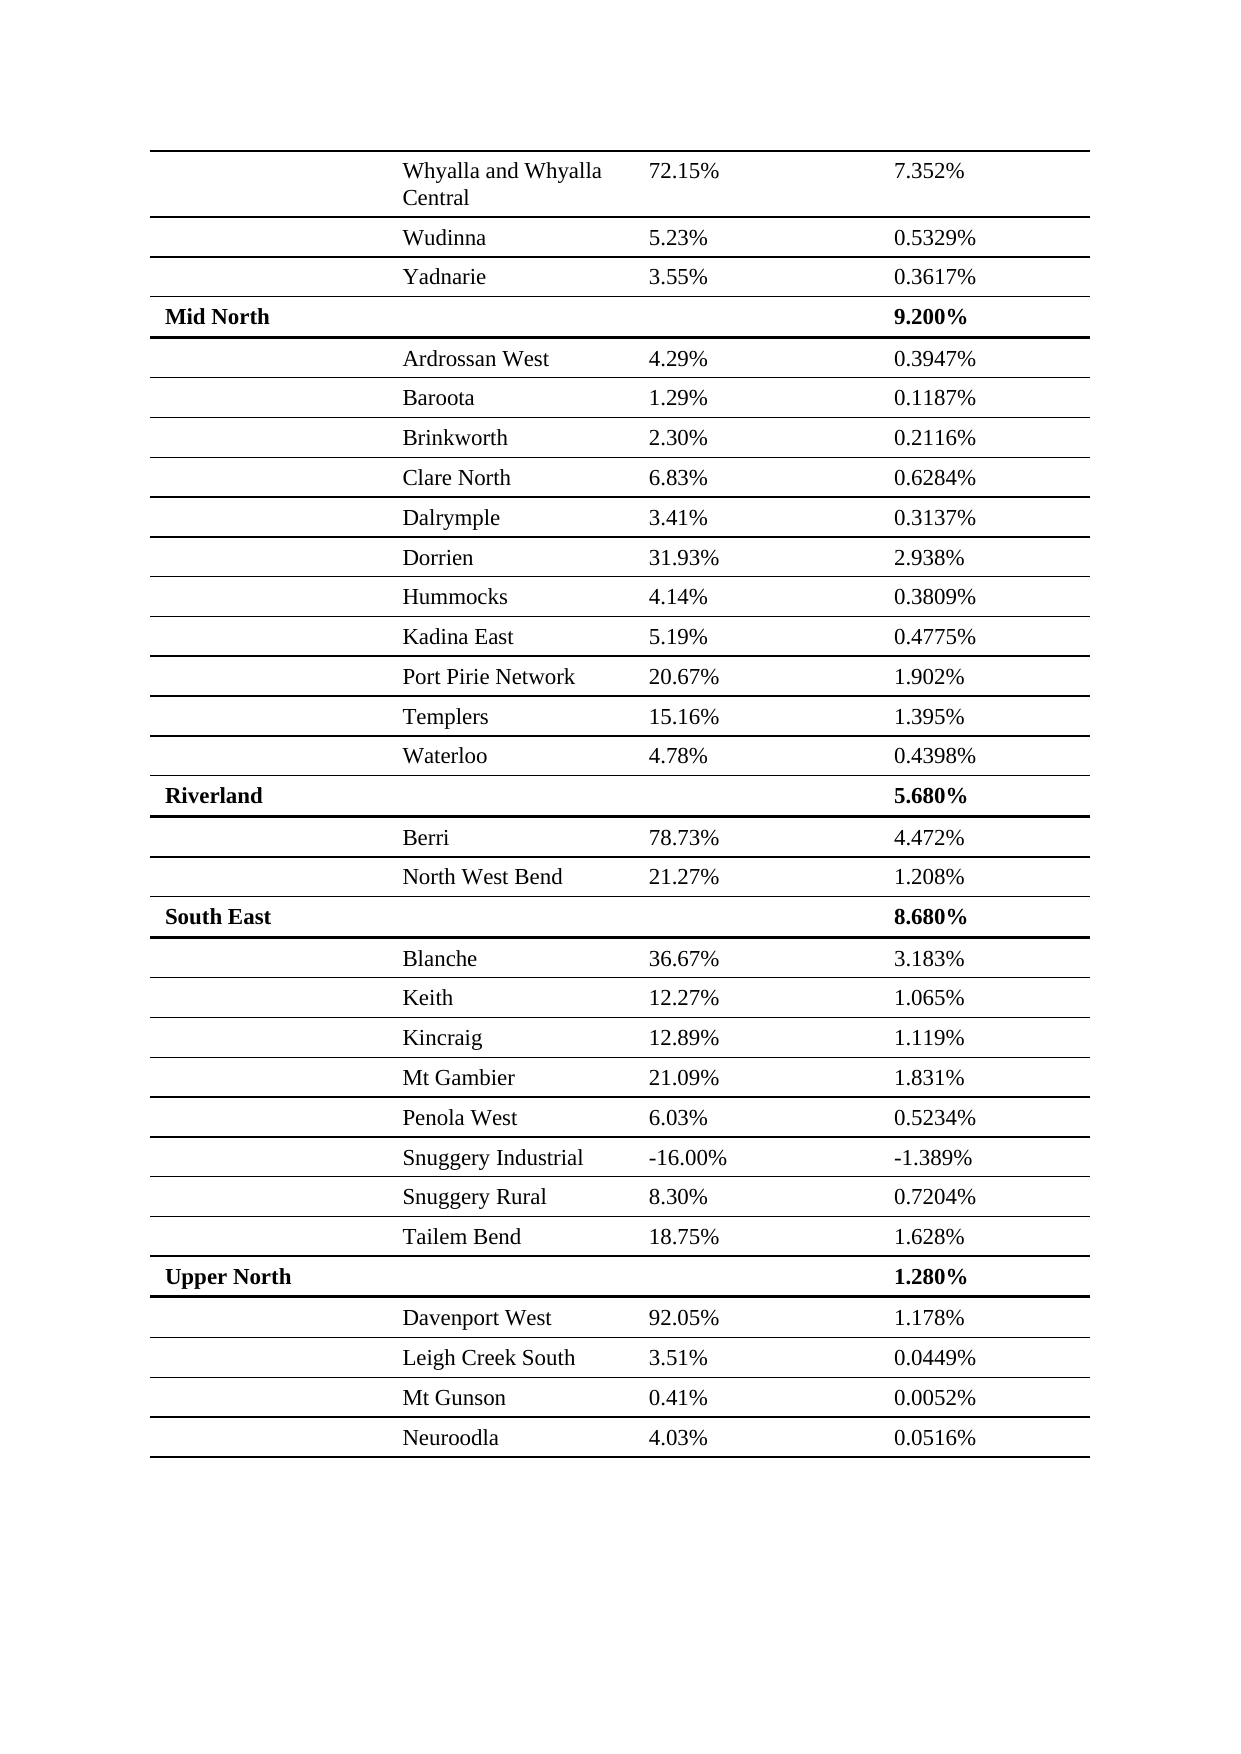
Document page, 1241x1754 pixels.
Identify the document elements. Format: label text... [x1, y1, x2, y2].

table_cell 0.6284% [879, 458, 1090, 496]
table_cell 5.23% [634, 218, 879, 256]
table_cell 0.4775% [879, 617, 1090, 655]
table_cell 4.78% [634, 737, 879, 775]
table_cell Penola West [388, 1098, 634, 1136]
table_cell [388, 1257, 634, 1295]
table_cell Ardrossan West [388, 339, 634, 377]
table_cell Davenport West [388, 1298, 634, 1337]
table_cell Templers [388, 697, 634, 735]
table_cell Snuggery Rural [388, 1177, 634, 1216]
table_cell [150, 458, 387, 496]
table_cell [150, 152, 387, 216]
table_cell Leigh Creek South [388, 1338, 634, 1376]
table_cell [150, 1298, 387, 1337]
table_cell 4.14% [634, 577, 879, 616]
table_cell 0.3809% [879, 577, 1090, 616]
table_cell Brinkworth [388, 418, 634, 456]
table_cell [388, 776, 634, 814]
table_cell 1.178% [879, 1298, 1090, 1337]
table_cell Wudinna [388, 218, 634, 256]
table_cell [150, 1338, 387, 1376]
table_cell 3.183% [879, 939, 1090, 977]
table_cell [150, 1378, 387, 1416]
table_cell Kadina East [388, 617, 634, 655]
table_cell 3.55% [634, 258, 879, 296]
table_cell 21.09% [634, 1058, 879, 1096]
table_cell Snuggery Industrial [388, 1138, 634, 1176]
table_cell 92.05% [634, 1298, 879, 1337]
table_cell Yadnarie [388, 258, 634, 296]
table_cell 1.29% [634, 378, 879, 417]
table_cell [150, 577, 387, 616]
table_cell 0.0052% [879, 1378, 1090, 1416]
table_cell [150, 258, 387, 296]
table_cell -16.00% [634, 1138, 879, 1176]
table_cell 8.30% [634, 1177, 879, 1216]
table_cell [150, 697, 387, 735]
table_cell Blanche [388, 939, 634, 977]
table_cell 0.3947% [879, 339, 1090, 377]
table_cell [150, 1177, 387, 1216]
table_cell 0.7204% [879, 1177, 1090, 1216]
table_cell [150, 737, 387, 775]
table_cell 2.938% [879, 538, 1090, 576]
table_cell 1.208% [879, 858, 1090, 896]
table_cell [150, 1098, 387, 1136]
table_cell 4.472% [879, 818, 1090, 856]
table_cell 5.19% [634, 617, 879, 655]
table_cell 78.73% [634, 818, 879, 856]
table_cell [150, 218, 387, 256]
table_cell [388, 897, 634, 936]
table_cell 1.628% [879, 1217, 1090, 1255]
table_cell Whyalla and Whyalla Central [388, 152, 634, 216]
table_cell [150, 1217, 387, 1255]
table_cell Tailem Bend [388, 1217, 634, 1255]
table_cell [150, 1418, 387, 1456]
table_cell [634, 297, 879, 336]
table_cell Keith [388, 978, 634, 1017]
table_cell 20.67% [634, 657, 879, 695]
table_cell 36.67% [634, 939, 879, 977]
table_cell [634, 897, 879, 936]
table_cell 7.352% [879, 152, 1090, 216]
table_cell [150, 978, 387, 1017]
table_cell Hummocks [388, 577, 634, 616]
table_cell 2.30% [634, 418, 879, 456]
table_cell Dorrien [388, 538, 634, 576]
table_cell -1.389% [879, 1138, 1090, 1176]
table_cell [150, 378, 387, 417]
table_cell 1.280% [879, 1257, 1090, 1295]
table_cell [150, 538, 387, 576]
table_cell 15.16% [634, 697, 879, 735]
table_cell Dalrymple [388, 498, 634, 536]
table_cell [634, 1257, 879, 1295]
table_cell 18.75% [634, 1217, 879, 1255]
table_cell [150, 939, 387, 977]
table_cell 21.27% [634, 858, 879, 896]
table_cell [150, 657, 387, 695]
table_cell [150, 418, 387, 456]
table_cell 1.395% [879, 697, 1090, 735]
table_cell 0.2116% [879, 418, 1090, 456]
table_cell [150, 858, 387, 896]
table_cell 5.680% [879, 776, 1090, 814]
table_cell Upper North [150, 1257, 387, 1295]
table_cell [150, 1138, 387, 1176]
table_cell North West Bend [388, 858, 634, 896]
table_cell Neuroodla [388, 1418, 634, 1456]
table_cell 1.065% [879, 978, 1090, 1017]
table_cell South East [150, 897, 387, 936]
table_cell 12.89% [634, 1018, 879, 1056]
table_cell 1.831% [879, 1058, 1090, 1096]
table_cell 4.29% [634, 339, 879, 377]
table_cell [634, 776, 879, 814]
table_cell 0.5329% [879, 218, 1090, 256]
table_cell 6.83% [634, 458, 879, 496]
table_cell 3.41% [634, 498, 879, 536]
table_cell 6.03% [634, 1098, 879, 1136]
table_cell 0.4398% [879, 737, 1090, 775]
table_cell Baroota [388, 378, 634, 417]
table_cell 1.119% [879, 1018, 1090, 1056]
table_cell 0.3137% [879, 498, 1090, 536]
table_cell Mt Gambier [388, 1058, 634, 1096]
table_cell [150, 818, 387, 856]
table_cell 0.0516% [879, 1418, 1090, 1456]
table_cell 0.41% [634, 1378, 879, 1416]
table_cell 0.1187% [879, 378, 1090, 417]
table_cell Kincraig [388, 1018, 634, 1056]
table_cell 12.27% [634, 978, 879, 1017]
table_cell 8.680% [879, 897, 1090, 936]
table_cell Mt Gunson [388, 1378, 634, 1416]
table_cell 72.15% [634, 152, 879, 216]
table_cell 1.902% [879, 657, 1090, 695]
table_cell [388, 297, 634, 336]
table_cell 9.200% [879, 297, 1090, 336]
table_cell [150, 498, 387, 536]
table_cell Waterloo [388, 737, 634, 775]
table_cell 0.0449% [879, 1338, 1090, 1376]
table_cell Berri [388, 818, 634, 856]
table_cell 0.3617% [879, 258, 1090, 296]
table_cell Port Pirie Network [388, 657, 634, 695]
table_cell 4.03% [634, 1418, 879, 1456]
table_cell [150, 1018, 387, 1056]
table_cell [150, 617, 387, 655]
table_cell [150, 1058, 387, 1096]
table_cell 3.51% [634, 1338, 879, 1376]
table_cell Riverland [150, 776, 387, 814]
table_cell [150, 339, 387, 377]
table_cell Clare North [388, 458, 634, 496]
table_cell 31.93% [634, 538, 879, 576]
table_cell 0.5234% [879, 1098, 1090, 1136]
table_cell Mid North [150, 297, 387, 336]
